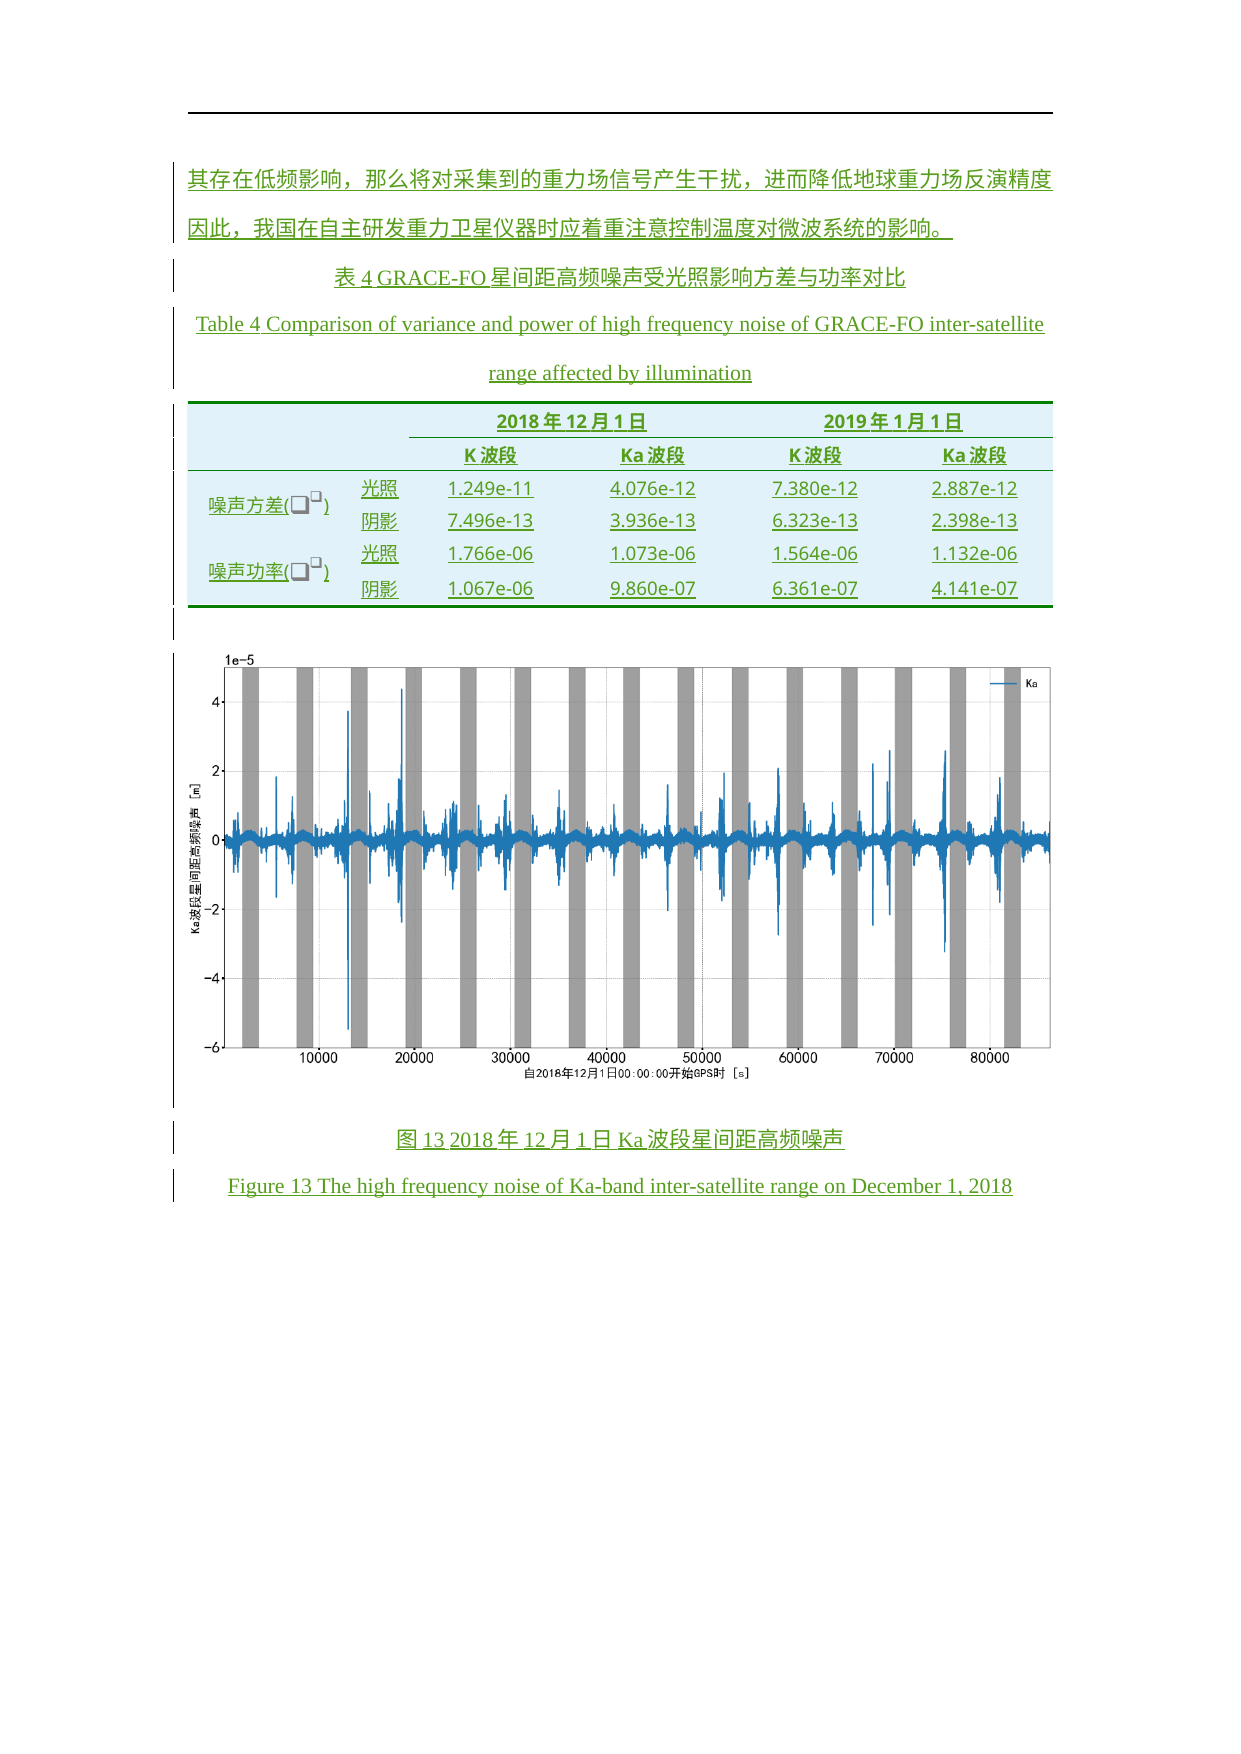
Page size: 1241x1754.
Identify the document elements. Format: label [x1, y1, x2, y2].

picture [187, 652, 1052, 1081]
